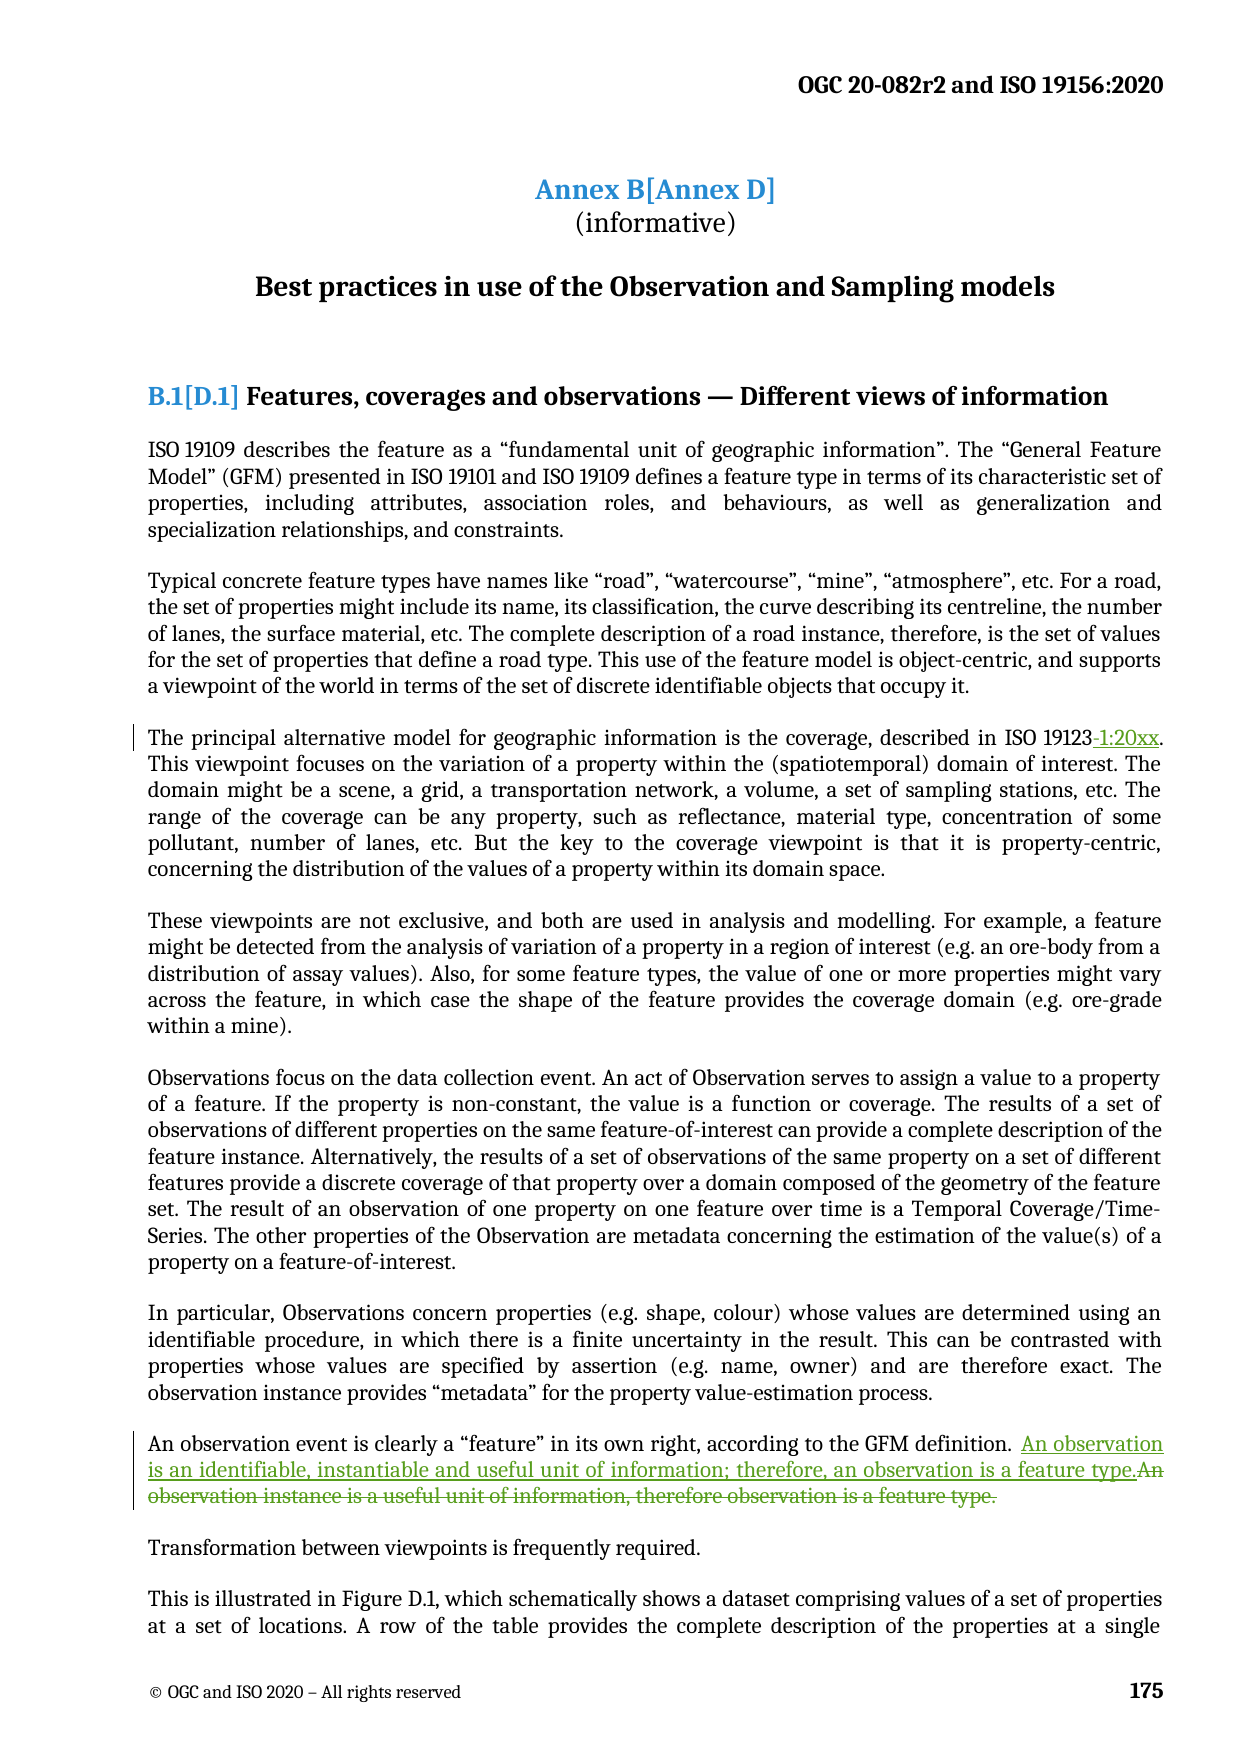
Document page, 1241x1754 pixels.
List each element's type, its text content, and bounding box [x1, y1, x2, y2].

text Transformation between viewpoints is frequently required. [148, 1535, 1163, 1561]
text Typical concrete feature types have names like “road”, “watercourse”, “mine”, “atmosphere”, etc. For a road, the set of properties might include its name, its classification, the curve describing its centreline, the number of lanes, the surface material, etc. The complete description of a road instance, therefore, is the set of values for the set of properties that define a road type. This use of the feature model is object-centric, and supports a viewpoint of the world in terms of the set of discrete identifiable objects that occupy it. [148, 568, 1163, 699]
text The principal alternative model for geographic information is the coverage, described in ISO 19123. This viewpoint focuses on the variation of a property within the (spatiotemporal) domain of interest. The domain might be a scene, a grid, a transportation network, a volume, a set of sampling stations, etc. The range of the coverage can be any property, such as reflectance, material type, concentration of some pollutant, number of lanes, etc. But the key to the coverage viewpoint is that it is property-centric, concerning the distribution of the values of a property within its domain space. [148, 724, 1163, 883]
text In particular, Observations concern properties (e.g. shape, colour) whose values are determined using an identifiable procedure, in which there is a finite uncertainty in the result. This can be contrasted with properties whose values are specified by assertion (e.g. name, owner) and are therefore exact. The observation instance provides “metadata” for the property value-estimation process. [148, 1300, 1163, 1406]
text These viewpoints are not exclusive, and both are used in analysis and modelling. For example, a feature might be detected from the analysis of variation of a property in a region of interest (e.g. an ore-body from a distribution of assay values). Also, for some feature types, the value of one or more properties might vary across the feature, in which case the shape of the feature provides the coverage domain (e.g. ore-grade within a mine). [148, 908, 1163, 1039]
text Observations focus on the data collection event. An act of Observation serves to assign a value to a property of a feature. If the property is non-constant, the value is a function or coverage. The results of a set of observations of different properties on the same feature-of-interest can provide a complete description of the feature instance. Alternatively, the results of a set of observations of the same property on a set of different features provide a discrete coverage of that property over a domain composed of the geometry of the feature set. The result of an observation of one property on one feature over time is a Temporal Coverage/Time-Series. The other properties of the Observation are metadata concerning the estimation of the value(s) of a property on a feature-of-interest. [148, 1064, 1163, 1275]
text Features, coverages and observations — Different views of information [148, 381, 1163, 412]
text An observation event is clearly a “feature” in its own right, according to the GFM definition. [148, 1431, 1163, 1510]
text ISO 19109 describes the feature as a “fundamental unit of geographic information”. The “General Feature Model” (GFM) presented in ISO 19101 and ISO 19109 defines a feature type in terms of its characteristic set of properties, including attributes, association roles, and behaviours, as well as generalization and specialization relationships, and constraints. [148, 437, 1163, 543]
list (informative) Best practices in use of the Observation and Sampling models [148, 174, 1163, 303]
